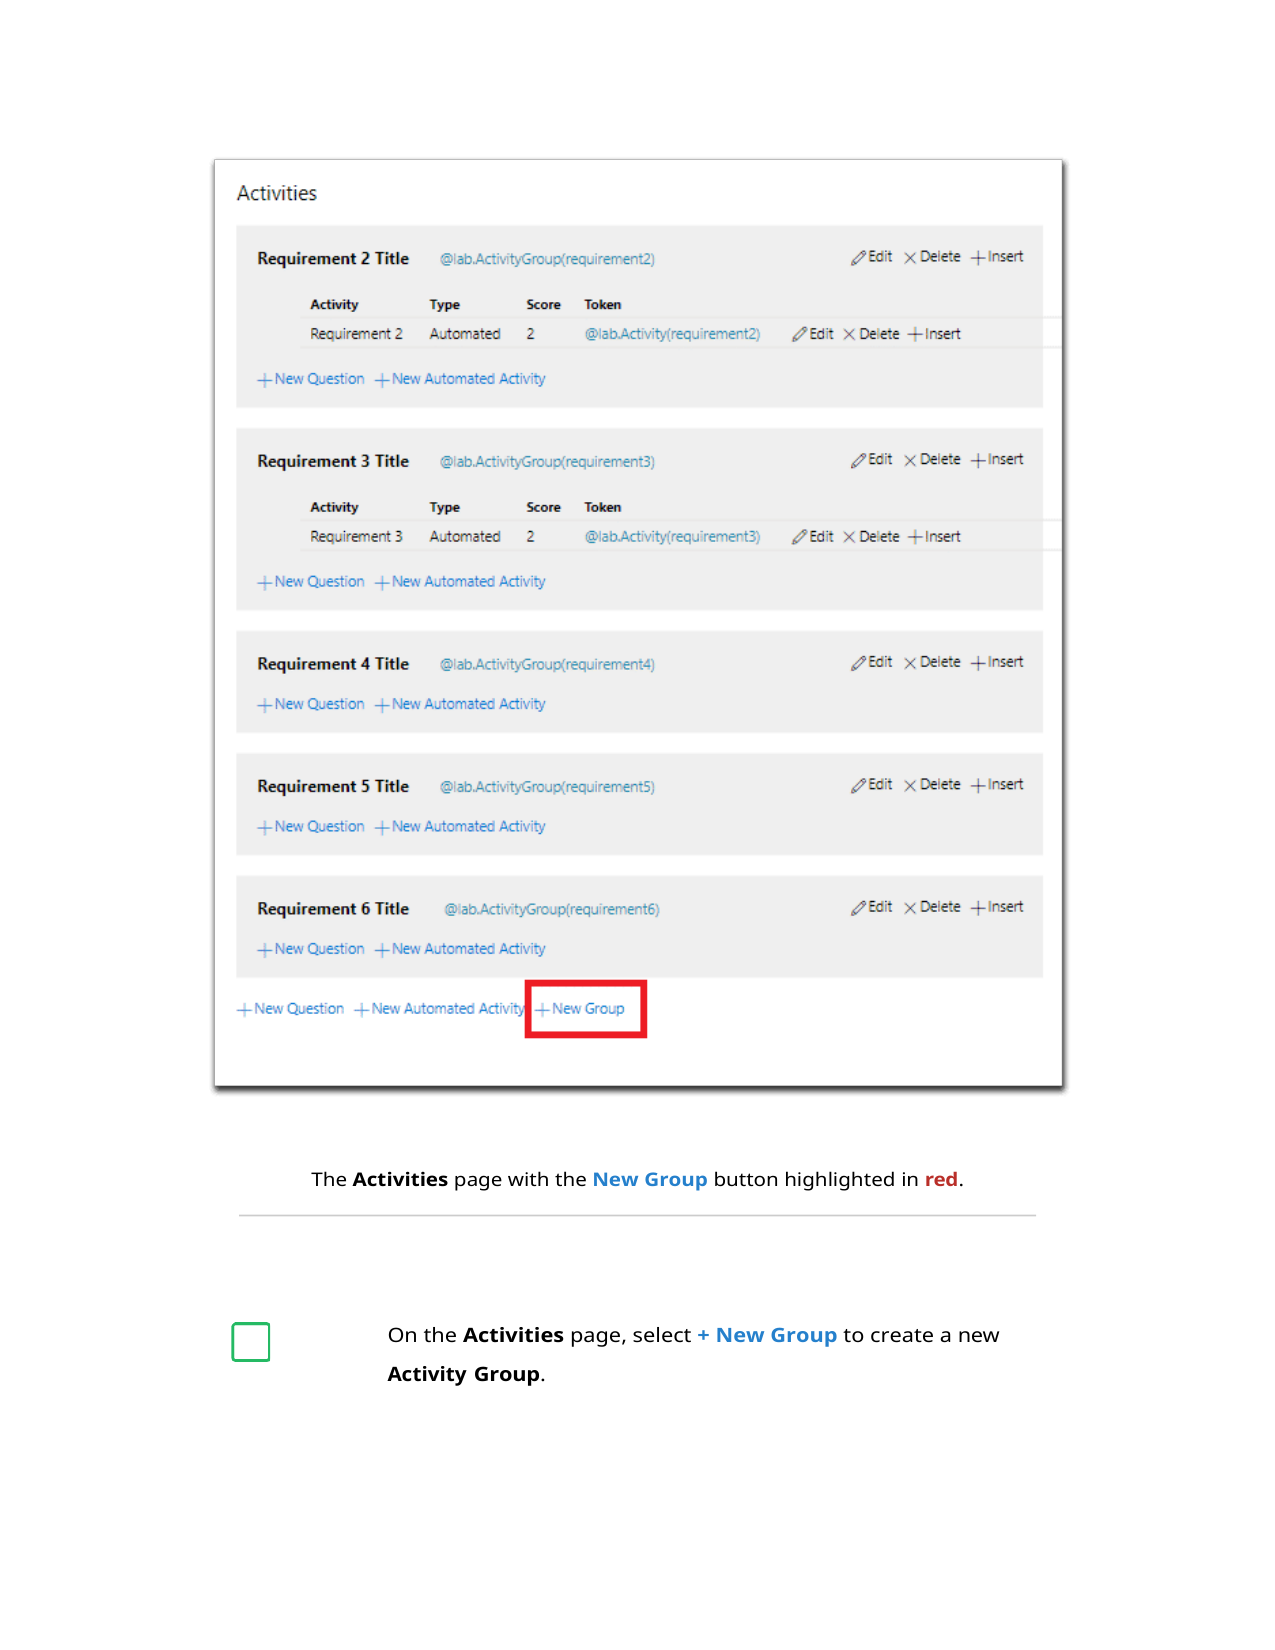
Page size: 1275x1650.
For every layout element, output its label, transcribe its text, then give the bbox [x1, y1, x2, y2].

text On the Activities page, select + New Group to create a new [387, 1322, 1200, 1349]
picture [231, 1322, 271, 1362]
picture [159, 112, 1118, 1135]
text The Activities page with the New Group button highlighted in red. [237, 1166, 1039, 1192]
text Activity Group. [387, 1360, 1200, 1387]
